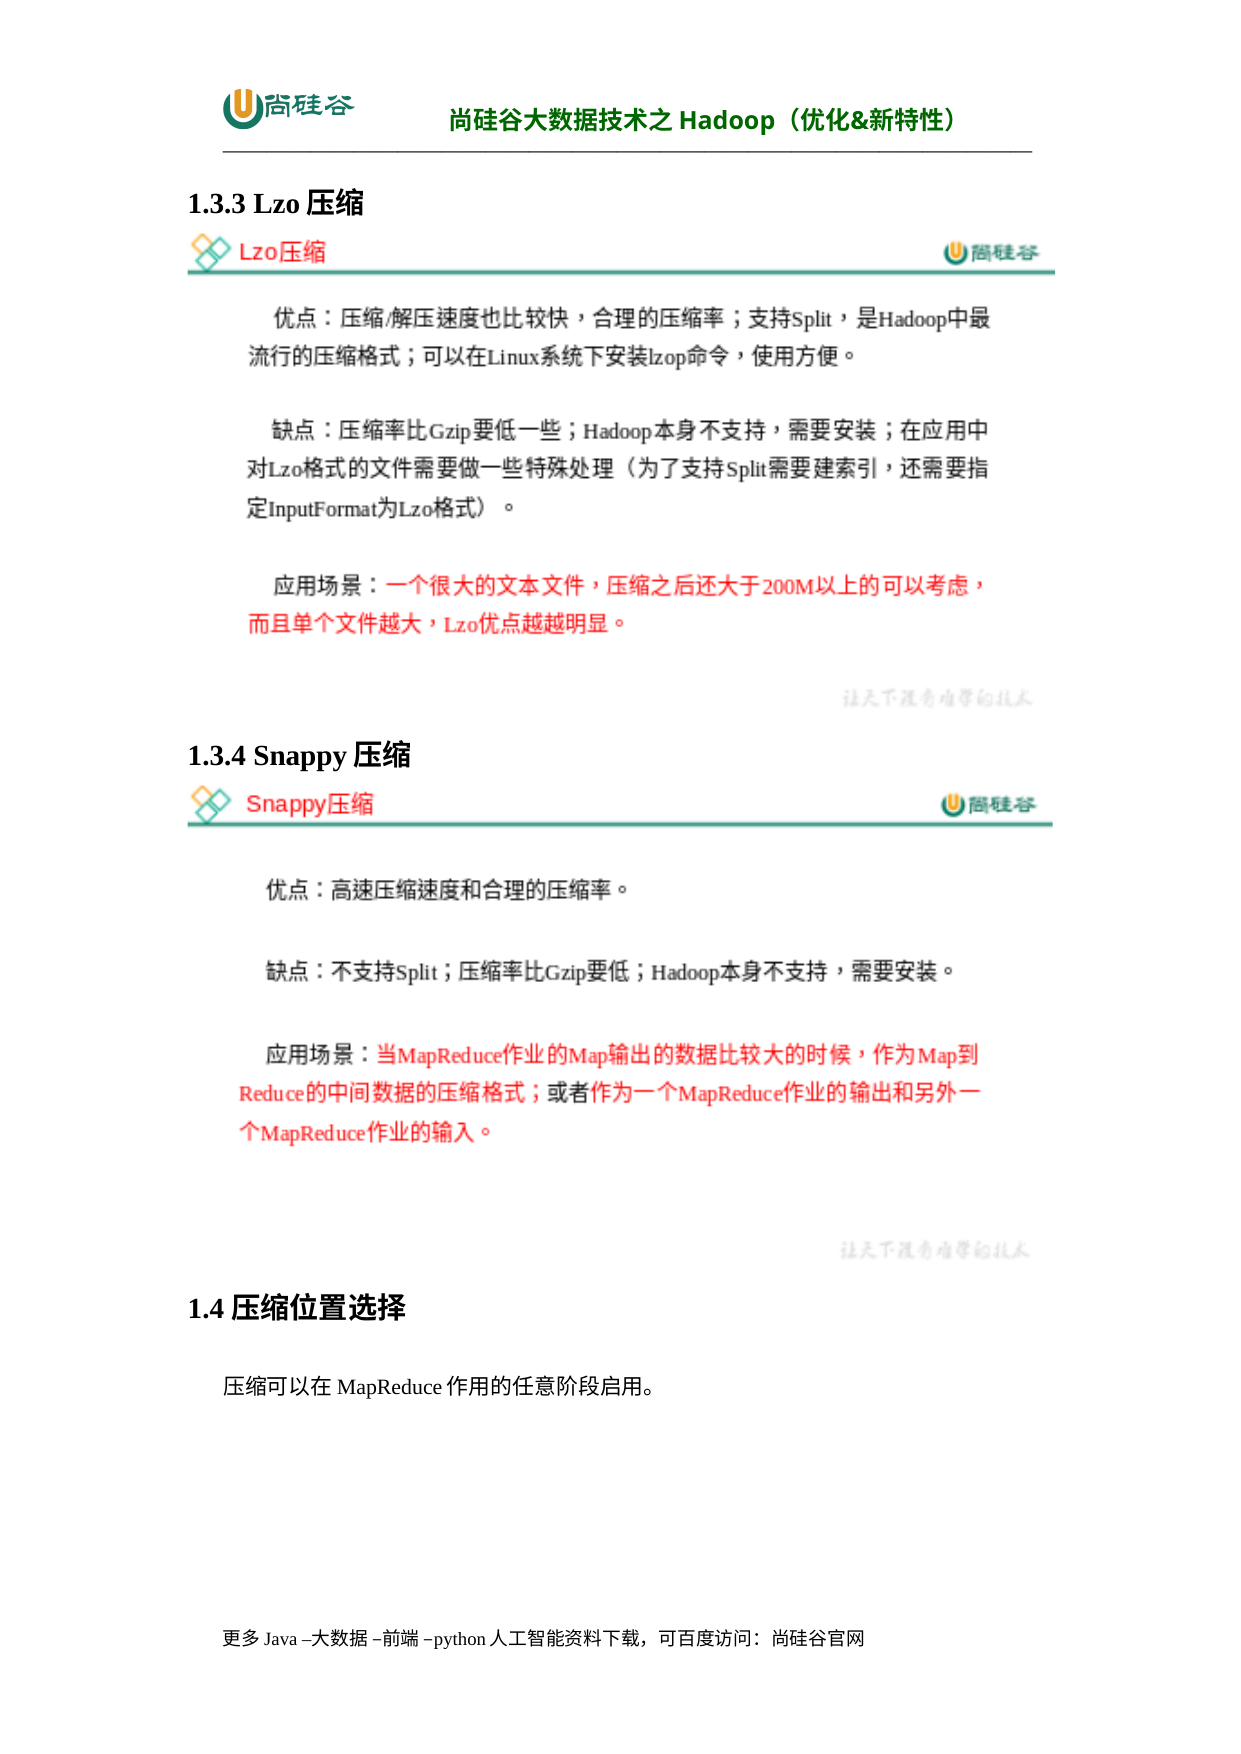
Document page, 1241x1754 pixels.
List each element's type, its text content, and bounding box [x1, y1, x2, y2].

picture [222, 88, 356, 130]
subtitle 1.3.3 Lzo压缩 [187, 168, 1053, 233]
subtitle 1.4 压缩位置选择 [187, 1273, 1053, 1338]
text 压缩可以在MapReduce作用的任意阶段启用。 [187, 1368, 1053, 1401]
subtitle 1.3.4 Snappy压缩 [187, 721, 1053, 785]
